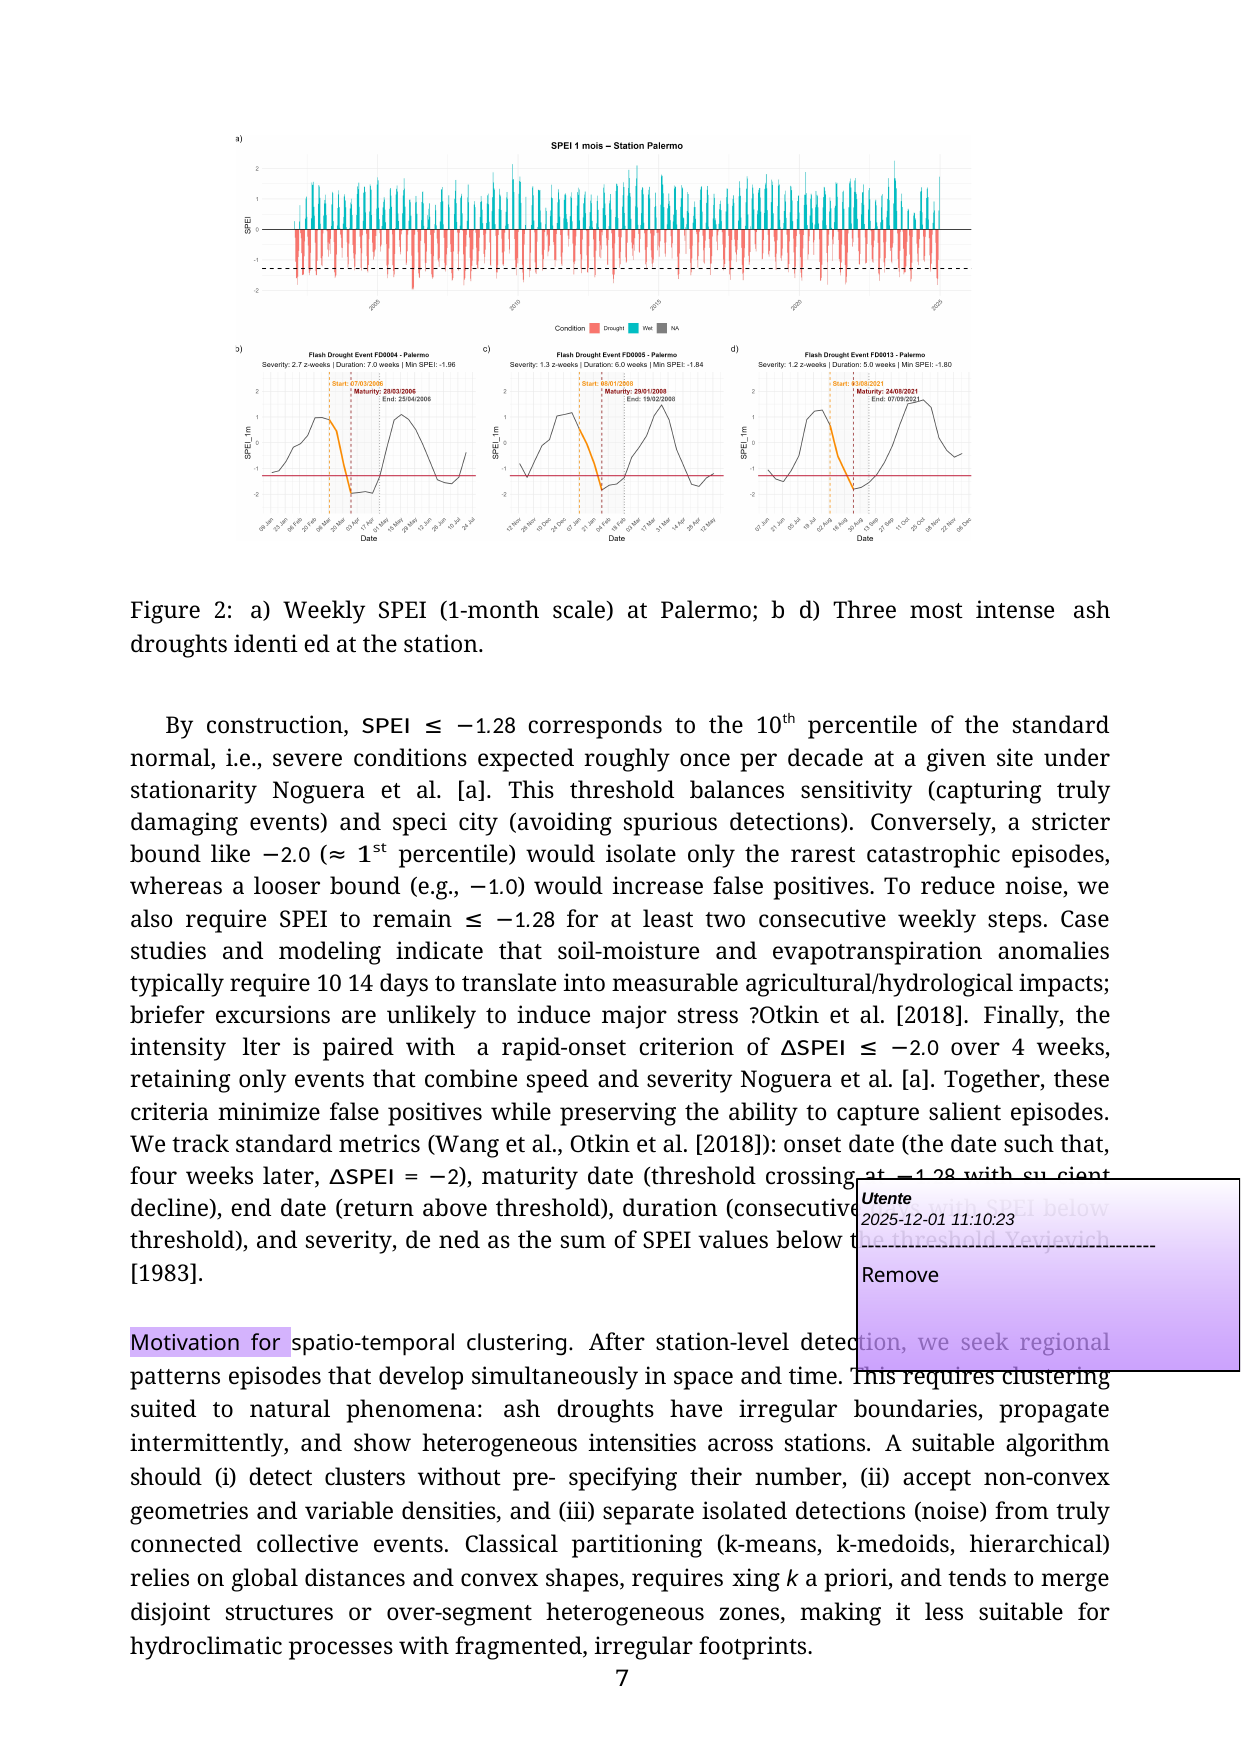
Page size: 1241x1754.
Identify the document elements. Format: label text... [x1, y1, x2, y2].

picture [235, 135, 972, 541]
text Figure 2: a) Weekly SPEI (1-month scale) at Palermo; b d) Three most intense ash droughts identi ed at the station. [130, 594, 1111, 659]
text By construction, SPEI ≤ −1.28 corresponds to the 10th percentile of the standard normal, i.e., severe conditions expected roughly once per decade at a given site under stationarity Noguera et al. [a]. This threshold balances sensitivity (capturing truly damaging events) and speci city (avoiding spurious detections). Conversely, a stricter bound like −2.0 (≈ 1st percentile) would isolate only the rarest catastrophic episodes, whereas a looser bound (e.g., −1.0) would increase false positives. To reduce noise, we also require SPEI to remain ≤ −1.28 for at least two consecutive weekly steps. Case studies and modeling indicate that soil-moisture and evapotranspiration anomalies typically require 10 14 days to translate into measurable agricultural/hydrological impacts; briefer excursions are unlikely to induce major stress ?Otkin et al. [2018]. Finally, the intensity lter is paired with a rapid-onset criterion of ∆SPEI ≤ −2.0 over 4 weeks, retaining only events that combine speed and severity Noguera et al. [a]. Together, these criteria minimize false positives while preserving the ability to capture salient episodes. We track standard metrics (Wang et al., Otkin et al. [2018]): onset date (the date such that, four weeks later, ∆SPEI = −2), maturity date (threshold crossing at −1.28 with su cient decline), end date (return above threshold), duration (consecutive days with SPEI below threshold), and severity, de ned as the sum of SPEI values below the threshold Yevjevich [1983]. [130, 709, 1111, 1288]
text Motivation for spatio-temporal clustering. After station-level detection, we seek regional patterns episodes that develop simultaneously in space and time. This requires clustering suited to natural phenomena: ash droughts have irregular boundaries, propagate intermittently, and show heterogeneous intensities across stations. A suitable algorithm should (i) detect clusters without pre- specifying their number, (ii) accept non-convex geometries and variable densities, and (iii) separate isolated detections (noise) from truly connected collective events. Classical partitioning (k-means, k-medoids, hierarchical) relies on global distances and convex shapes, requires xing k a priori, and tends to merge disjoint structures or over-segment heterogeneous zones, making it less suitable for hydroclimatic processes with fragmented, irregular footprints. [130, 1326, 1111, 1661]
